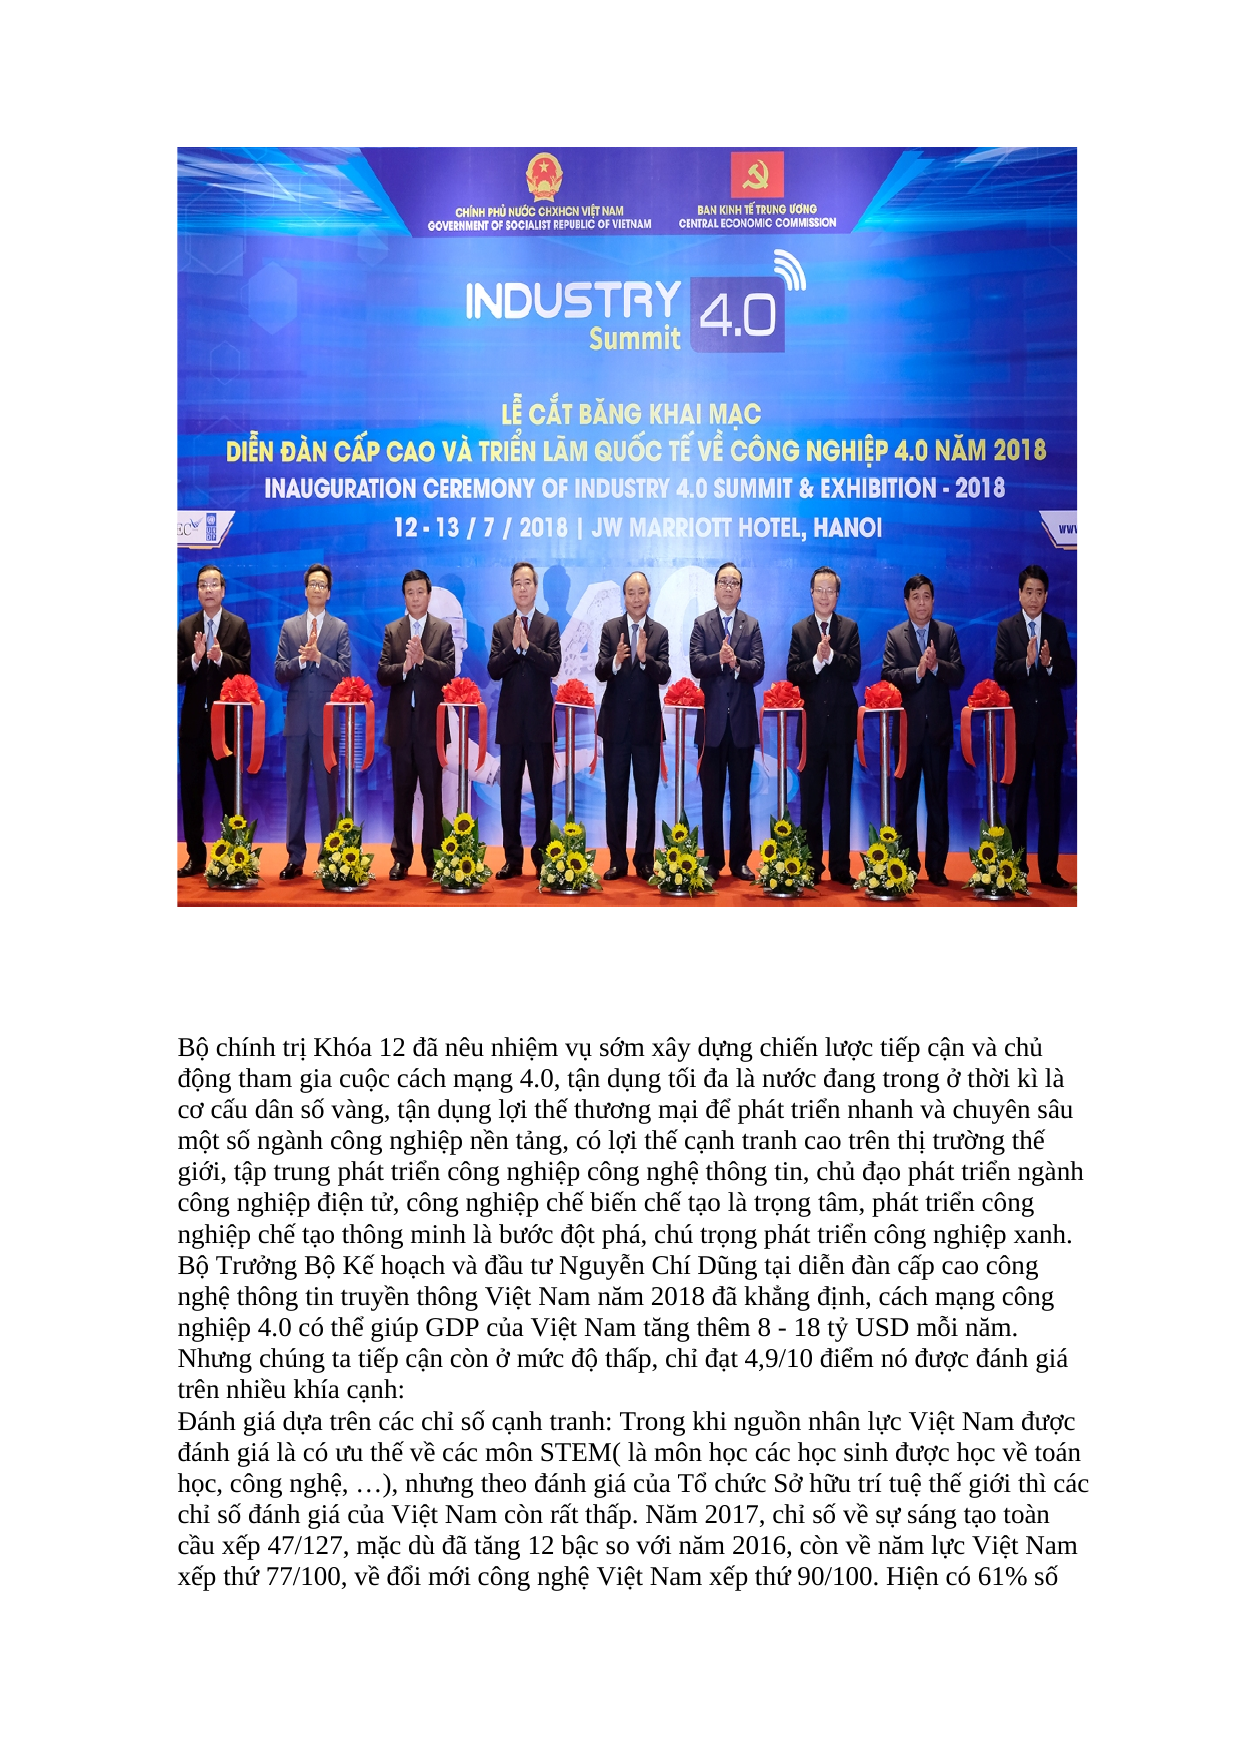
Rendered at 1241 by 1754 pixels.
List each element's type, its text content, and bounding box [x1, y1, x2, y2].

picture [177, 147, 1078, 907]
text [177, 1404, 1092, 1591]
text Bộ chính trị Khóa 12 đã nêu nhiệm vụ sớm xây dựng chiến lược tiếp cận và chủ động tham gia cuộc cách mạng 4.0, tận dụng tối đa là nước đang trong ở thời kì là cơ cấu dân số vàng, tận dụng lợi thế thương mại để phát triển nhanh và chuyên sâu một số ngành công nghiệp nền tảng, có lợi thế cạnh tranh cao trên thị trường thế giới, tập trung phát triển công nghiệp công nghệ thông tin, chủ đạo phát triển ngành công nghiệp điện tử, công nghiệp chế biến chế tạo là trọng tâm, phát triển công nghiệp chế tạo thông minh là bước đột phá, chú trọng phát triển công nghiệp xanh. [177, 1031, 1092, 1249]
text Bộ Trưởng Bộ Kế hoạch và đầu tư Nguyễn Chí Dũng tại diễn đàn cấp cao công nghệ thông tin truyền thông Việt Nam năm 2018 đã khẳng định, cách mạng công nghiệp 4.0 có thể giúp GDP của Việt Nam tăng thêm 8 - 18 tỷ USD mỗi năm. Nhưng chúng ta tiếp cận còn ở mức độ thấp, chỉ đạt 4,9/10 điểm nó được đánh giá trên nhiều khía cạnh: [177, 1249, 1092, 1404]
